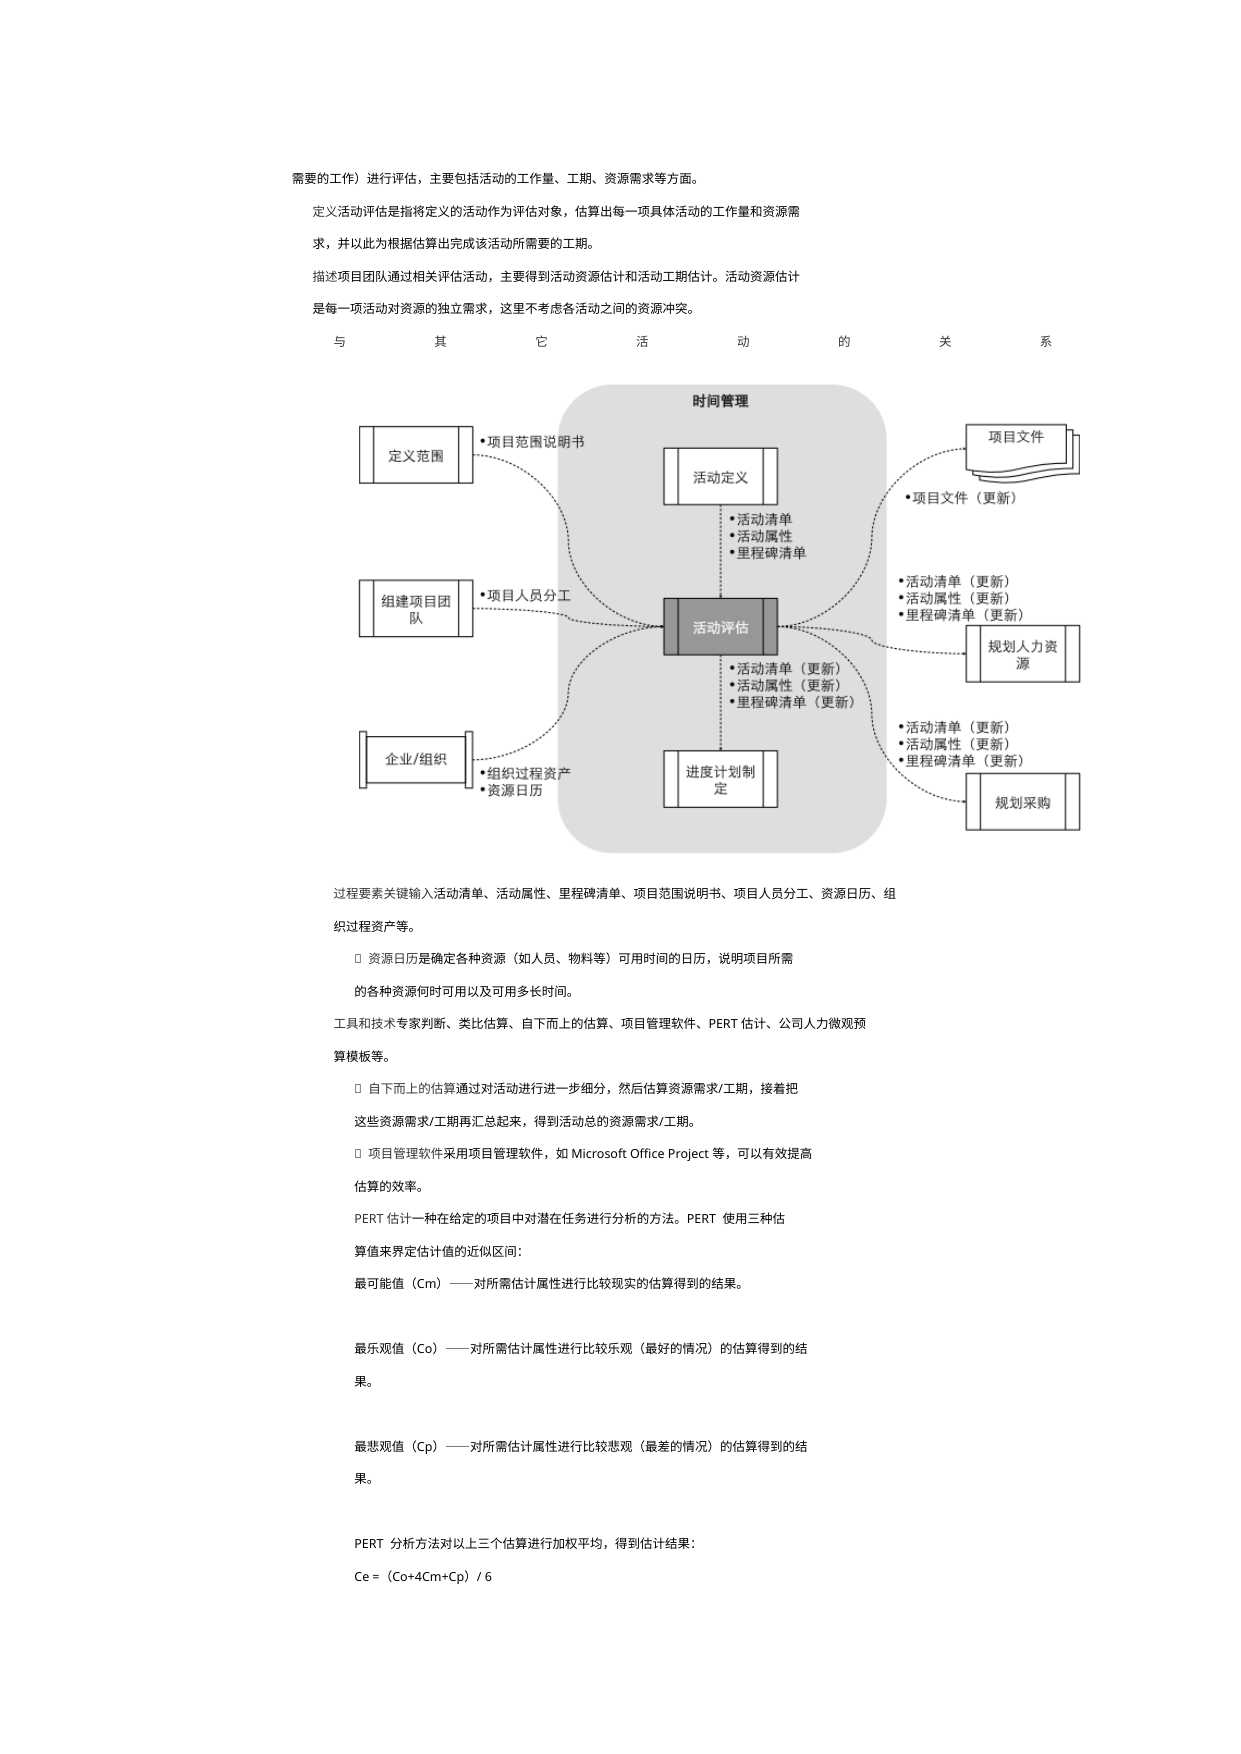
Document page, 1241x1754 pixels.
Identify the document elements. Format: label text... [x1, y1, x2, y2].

text 活动清单、活动属性、里程碑清单、项目范围说明书、项目人员分工、资源日历、组 [333, 877, 1053, 909]
text 项目团队通过相关评估活动，主要得到活动资源估计和活动工期估计。活动资源估计 [312, 259, 1053, 292]
text 活动评估是指将定义的活动作为评估对象，估算出每一项具体活动的工作量和资源需 [312, 194, 1053, 227]
text 最可能值（Cm）——对所需估计属性进行比较现实的估算得到的结果。 [354, 1267, 1053, 1299]
text 是每一项活动对资源的独立需求，这里不考虑各活动之间的资源冲突。 [312, 292, 1053, 324]
text 是确定各种资源（如人员、物料等）可用时间的日历，说明项目所需 [354, 942, 1053, 974]
text 需要的工作）进行评估，主要包括活动的工作量、工期、资源需求等方面。 [292, 162, 1053, 194]
text 估算的效率。 [354, 1169, 1053, 1202]
text 织过程资产等。 [333, 909, 1053, 942]
picture [333, 365, 1105, 869]
text PERT 分析方法对以上三个估算进行加权平均，得到估计结果： [354, 1527, 1053, 1559]
text 最悲观值（Cp）——对所需估计属性进行比较悲观（最差的情况）的估算得到的结 [354, 1429, 1053, 1462]
text 果。 [354, 1462, 1053, 1494]
text 果。 [354, 1364, 1053, 1397]
text 专家判断、类比估算、自下而上的估算、项目管理软件、PERT 估计、公司人力微观预 [333, 1007, 1053, 1039]
text 一种在给定的项目中对潜在任务进行分析的方法。PERT 使用三种估 [354, 1202, 1053, 1234]
text 算值来界定估计值的近似区间： [354, 1234, 1053, 1267]
text 的各种资源何时可用以及可用多长时间。 [354, 974, 1053, 1007]
text 通过对活动进行进一步细分，然后估算资源需求/工期，接着把 [354, 1072, 1053, 1104]
text 最乐观值（Co）——对所需估计属性进行比较乐观（最好的情况）的估算得到的结 [354, 1332, 1053, 1364]
text 采用项目管理软件，如 Microsoft Office Project 等，可以有效提高 [354, 1137, 1053, 1169]
text 求，并以此为根据估算出完成该活动所需要的工期。 [312, 227, 1053, 259]
text 这些资源需求/工期再汇总起来，得到活动总的资源需求/工期。 [354, 1104, 1053, 1137]
text 算模板等。 [333, 1039, 1053, 1072]
text Ce =（Co+4Cm+Cp）/ 6 [354, 1559, 1053, 1592]
